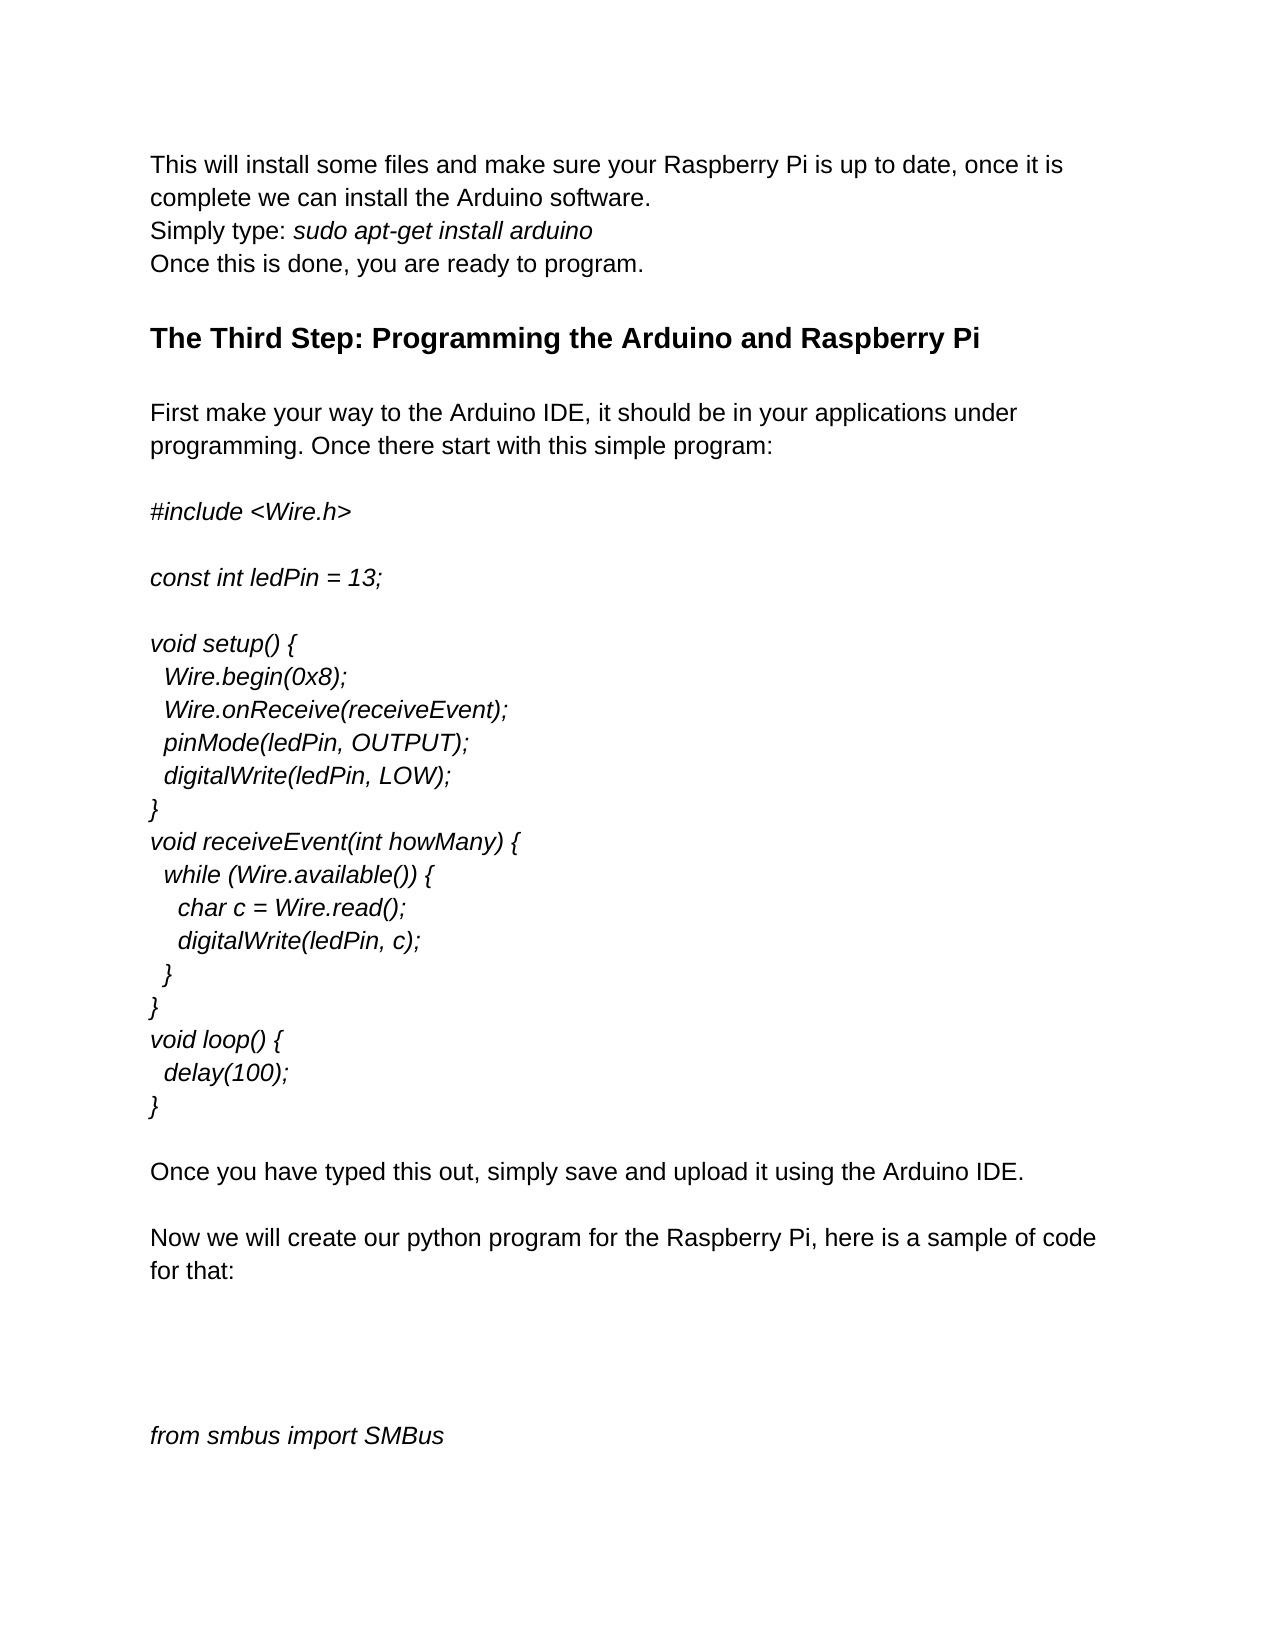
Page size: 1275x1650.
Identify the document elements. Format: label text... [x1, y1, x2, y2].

text Once you have typed this out, simply save and upload it using the Arduino IDE. [150, 1157, 1125, 1186]
text Wire.begin(0x8); [150, 662, 1125, 691]
text digitalWrite(ledPin, LOW); [150, 761, 1125, 790]
text void receiveEvent(int howMany) { [150, 827, 1125, 856]
text The Third Step: Programming the Arduino and Raspberry Pi [150, 321, 1125, 354]
text #include <Wire.h> [150, 497, 1125, 526]
text Wire.onReceive(receiveEvent); [150, 695, 1125, 724]
text from smbus import SMBus [150, 1421, 1125, 1450]
text Once this is done, you are ready to program. [150, 249, 1125, 278]
text } [150, 794, 1125, 823]
text void loop() { [150, 1025, 1125, 1054]
text } [150, 959, 1125, 988]
text } [150, 992, 1125, 1021]
text char c = Wire.read(); [150, 893, 1125, 922]
text Now we will create our python program for the Raspberry Pi, here is a sample of code for that: [150, 1223, 1125, 1285]
text pinMode(ledPin, OUTPUT); [150, 728, 1125, 757]
text delay(100); [150, 1058, 1125, 1087]
text First make your way to the Arduino IDE, it should be in your applications under programming. Once there start with this simple program: [150, 398, 1125, 459]
text This will install some files and make sure your Raspberry Pi is up to date, once it is complete we can install the Arduino software. [150, 150, 1125, 212]
text while (Wire.available()) { [150, 860, 1125, 889]
text digitalWrite(ledPin, c); [150, 926, 1125, 955]
text const int ledPin = 13; [150, 563, 1125, 592]
text } [150, 1091, 1125, 1120]
text void setup() { [150, 629, 1125, 658]
text Simply type: sudo apt-get install arduino [150, 216, 1125, 245]
